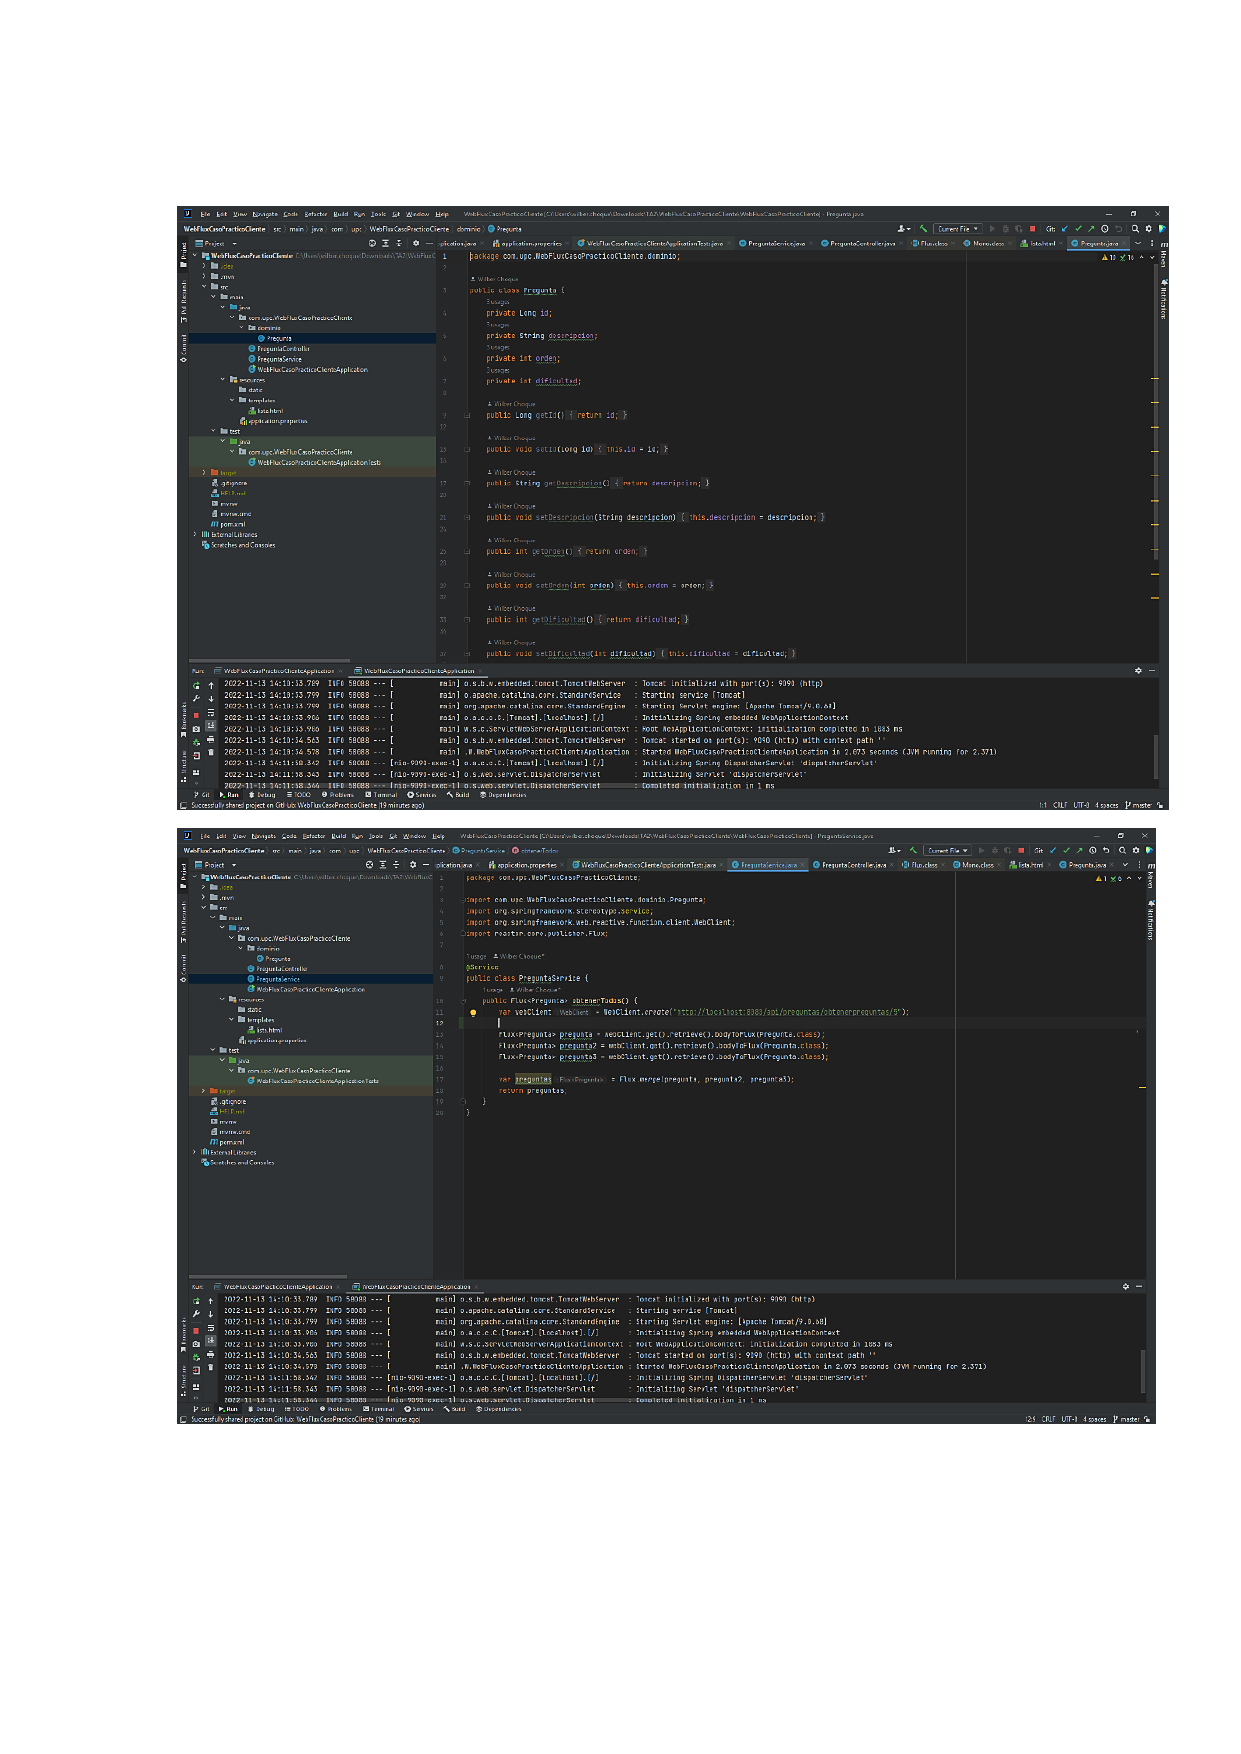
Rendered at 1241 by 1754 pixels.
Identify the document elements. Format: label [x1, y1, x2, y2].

picture [177, 828, 1156, 1424]
picture [177, 206, 1169, 810]
